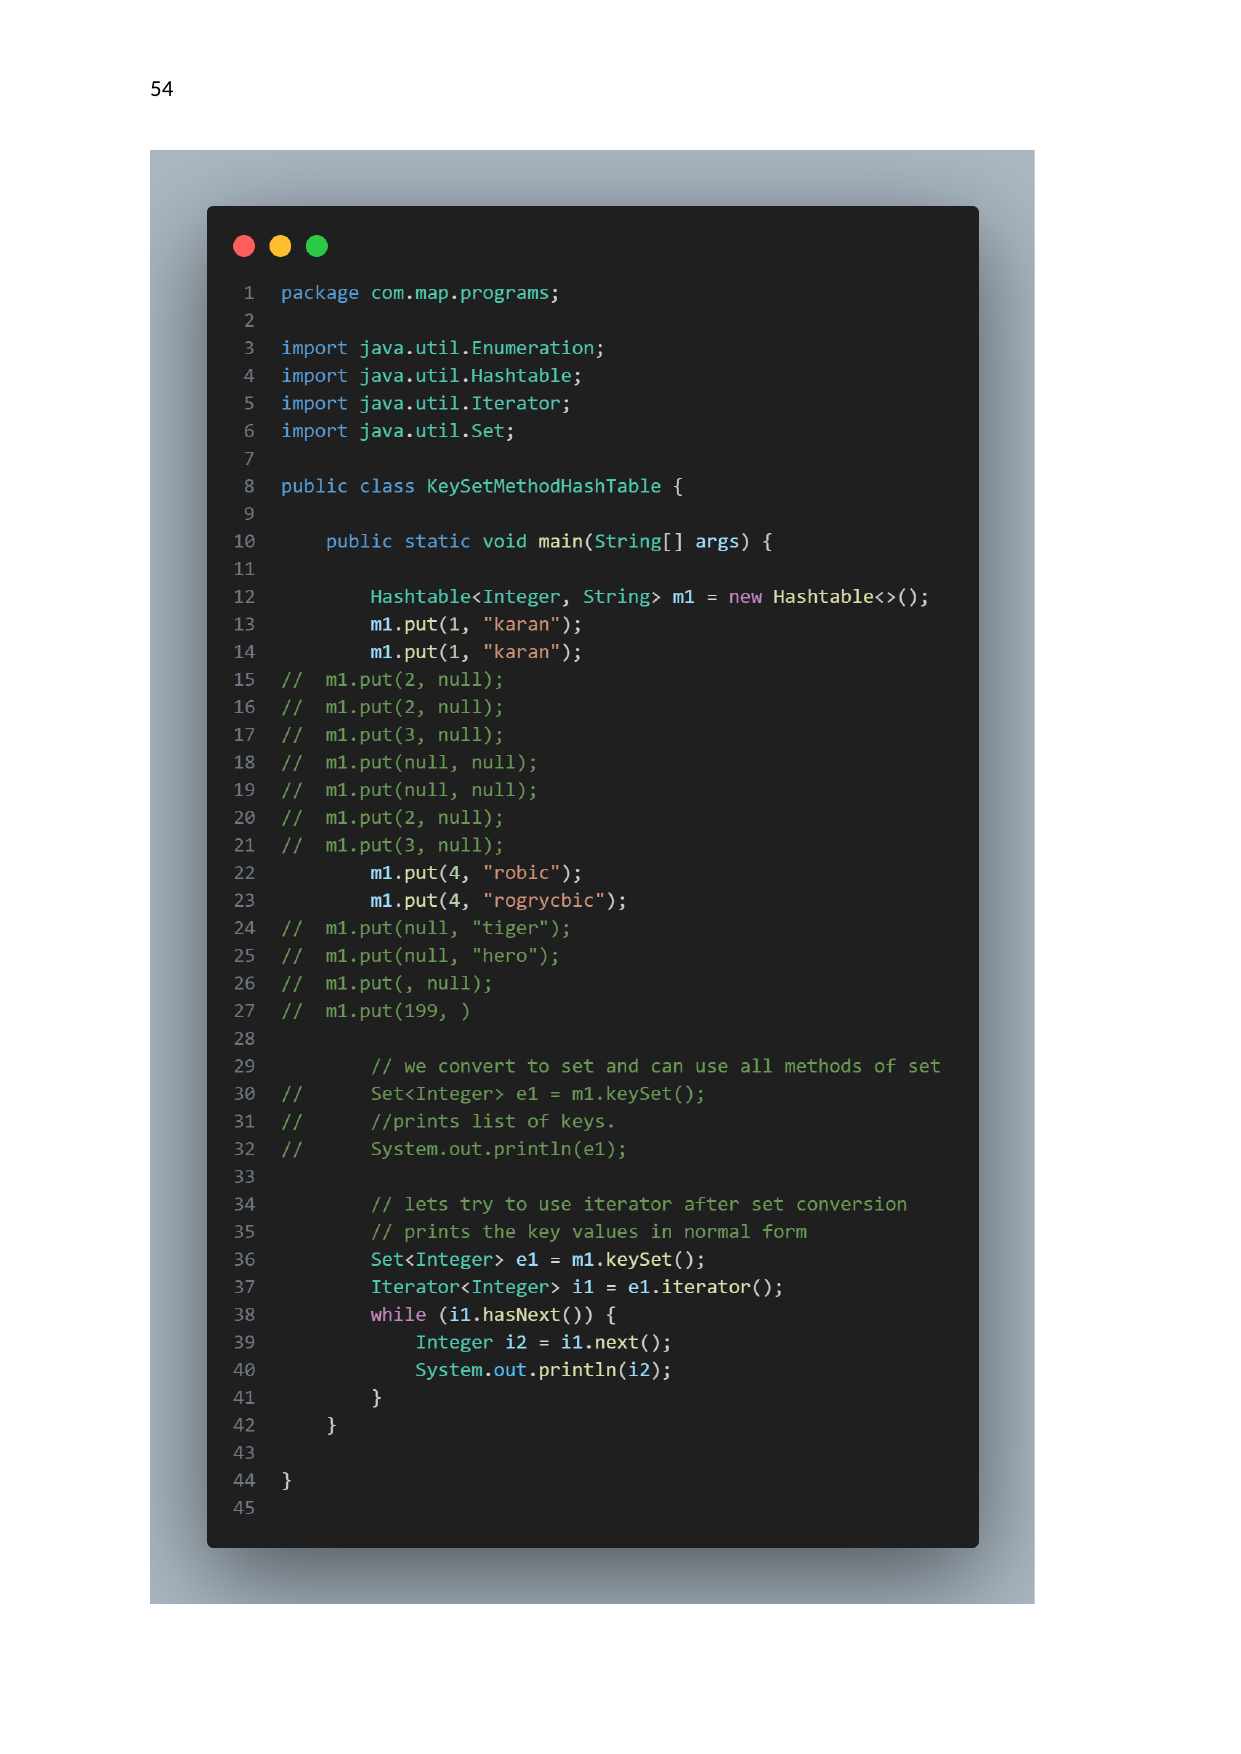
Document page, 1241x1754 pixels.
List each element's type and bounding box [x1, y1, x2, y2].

picture [150, 150, 1035, 1604]
